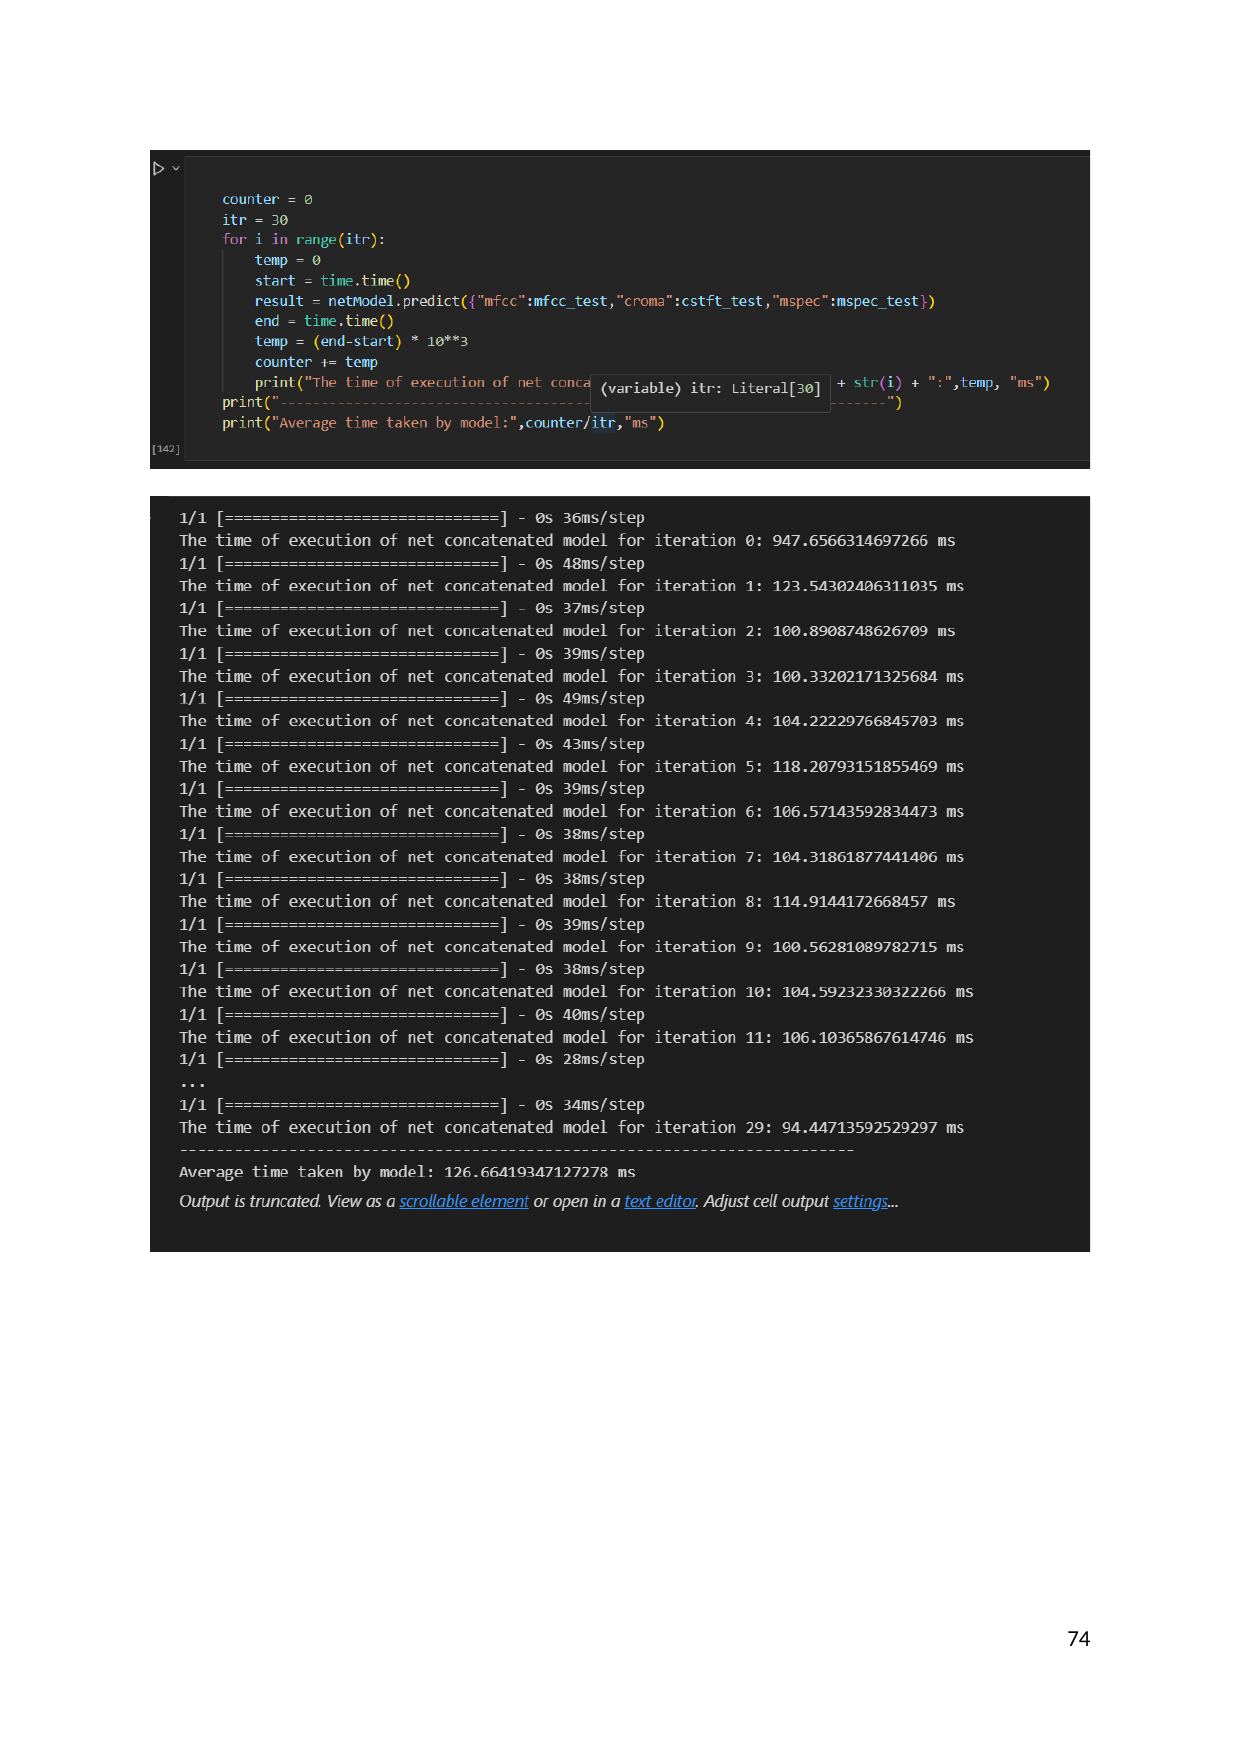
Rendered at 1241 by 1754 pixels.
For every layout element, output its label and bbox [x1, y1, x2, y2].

picture [150, 496, 1091, 1252]
picture [150, 150, 1091, 469]
